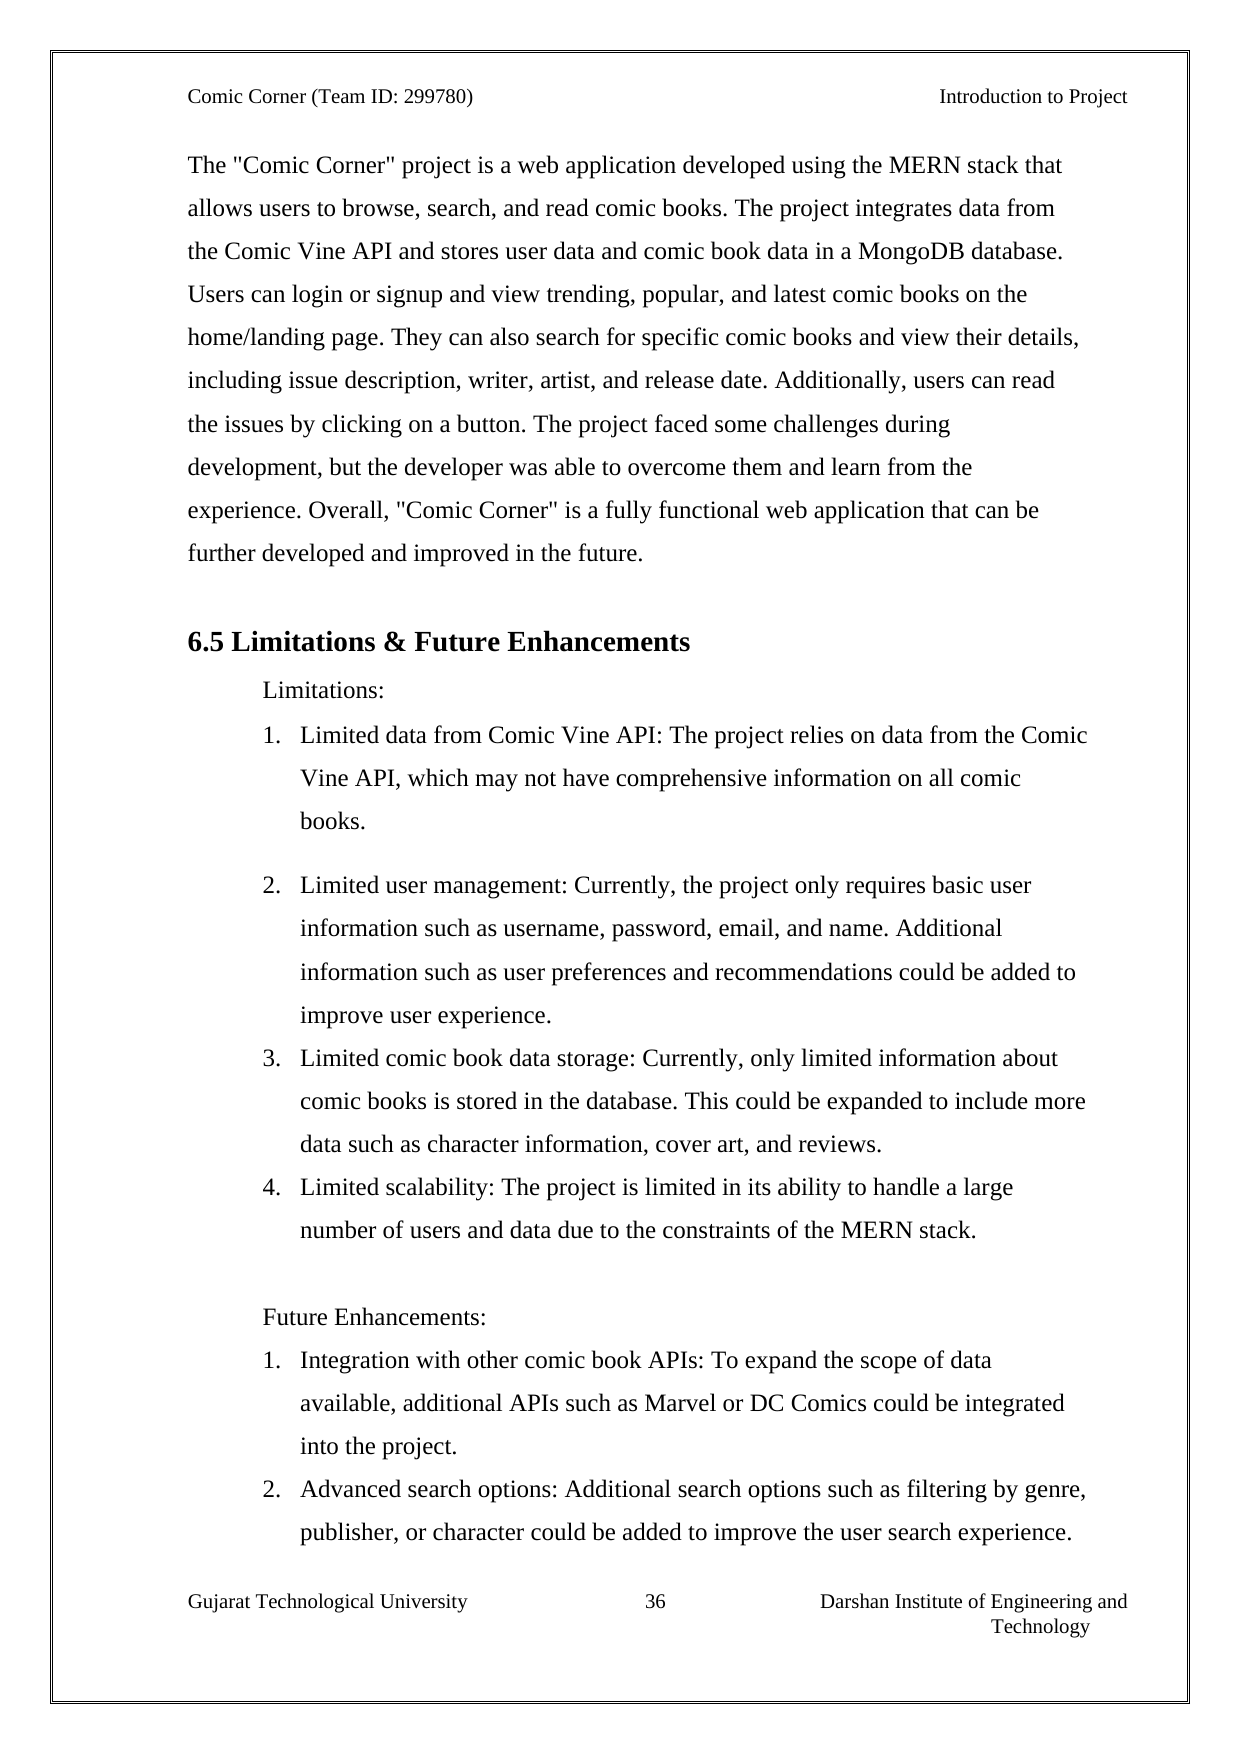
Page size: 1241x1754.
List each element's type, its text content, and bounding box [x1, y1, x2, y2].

text Limitations: [187, 675, 1090, 703]
list Integration with other comic book APIs: To expand the scope of data available, additional APIs such as Marvel or DC Comics could be integrated into the project. [262, 1345, 1090, 1460]
list Limited comic book data storage: Currently, only limited information about comic books is stored in the database. This could be expanded to include more data such as character information, cover art, and reviews. [262, 1043, 1090, 1158]
text The "Comic Corner" project is a web application developed using the MERN stack that allows users to browse, search, and read comic books. The project integrates data from the Comic Vine API and stores user data and comic book data in a MongoDB database. Users can login or signup and view trending, popular, and latest comic books on the home/landing page. They can also search for specific comic books and view their details, including issue description, writer, artist, and release date. Additionally, users can read the issues by clicking on a button. The project faced some challenges during development, but the developer was able to overcome them and learn from the experience. Overall, "Comic Corner" is a fully functional web application that can be further developed and improved in the future. [187, 150, 1090, 567]
list Limited data from Comic Vine API: The project relies on data from the Comic Vine API, which may not have comprehensive information on all comic books. [262, 720, 1090, 835]
list Advanced search options: Additional search options such as filtering by genre, publisher, or character could be added to improve the user search experience. [262, 1474, 1090, 1546]
list Limited scalability: The project is limited in its ability to handle a large number of users and data due to the constraints of the MERN stack. [262, 1172, 1090, 1244]
text Future Enhancements: [262, 1302, 1090, 1330]
text 6.5 Limitations & Future Enhancements [187, 624, 1090, 658]
list Limited user management: Currently, the project only requires basic user information such as username, password, email, and name. Additional information such as user preferences and recommendations could be added to improve user experience. [262, 870, 1090, 1028]
